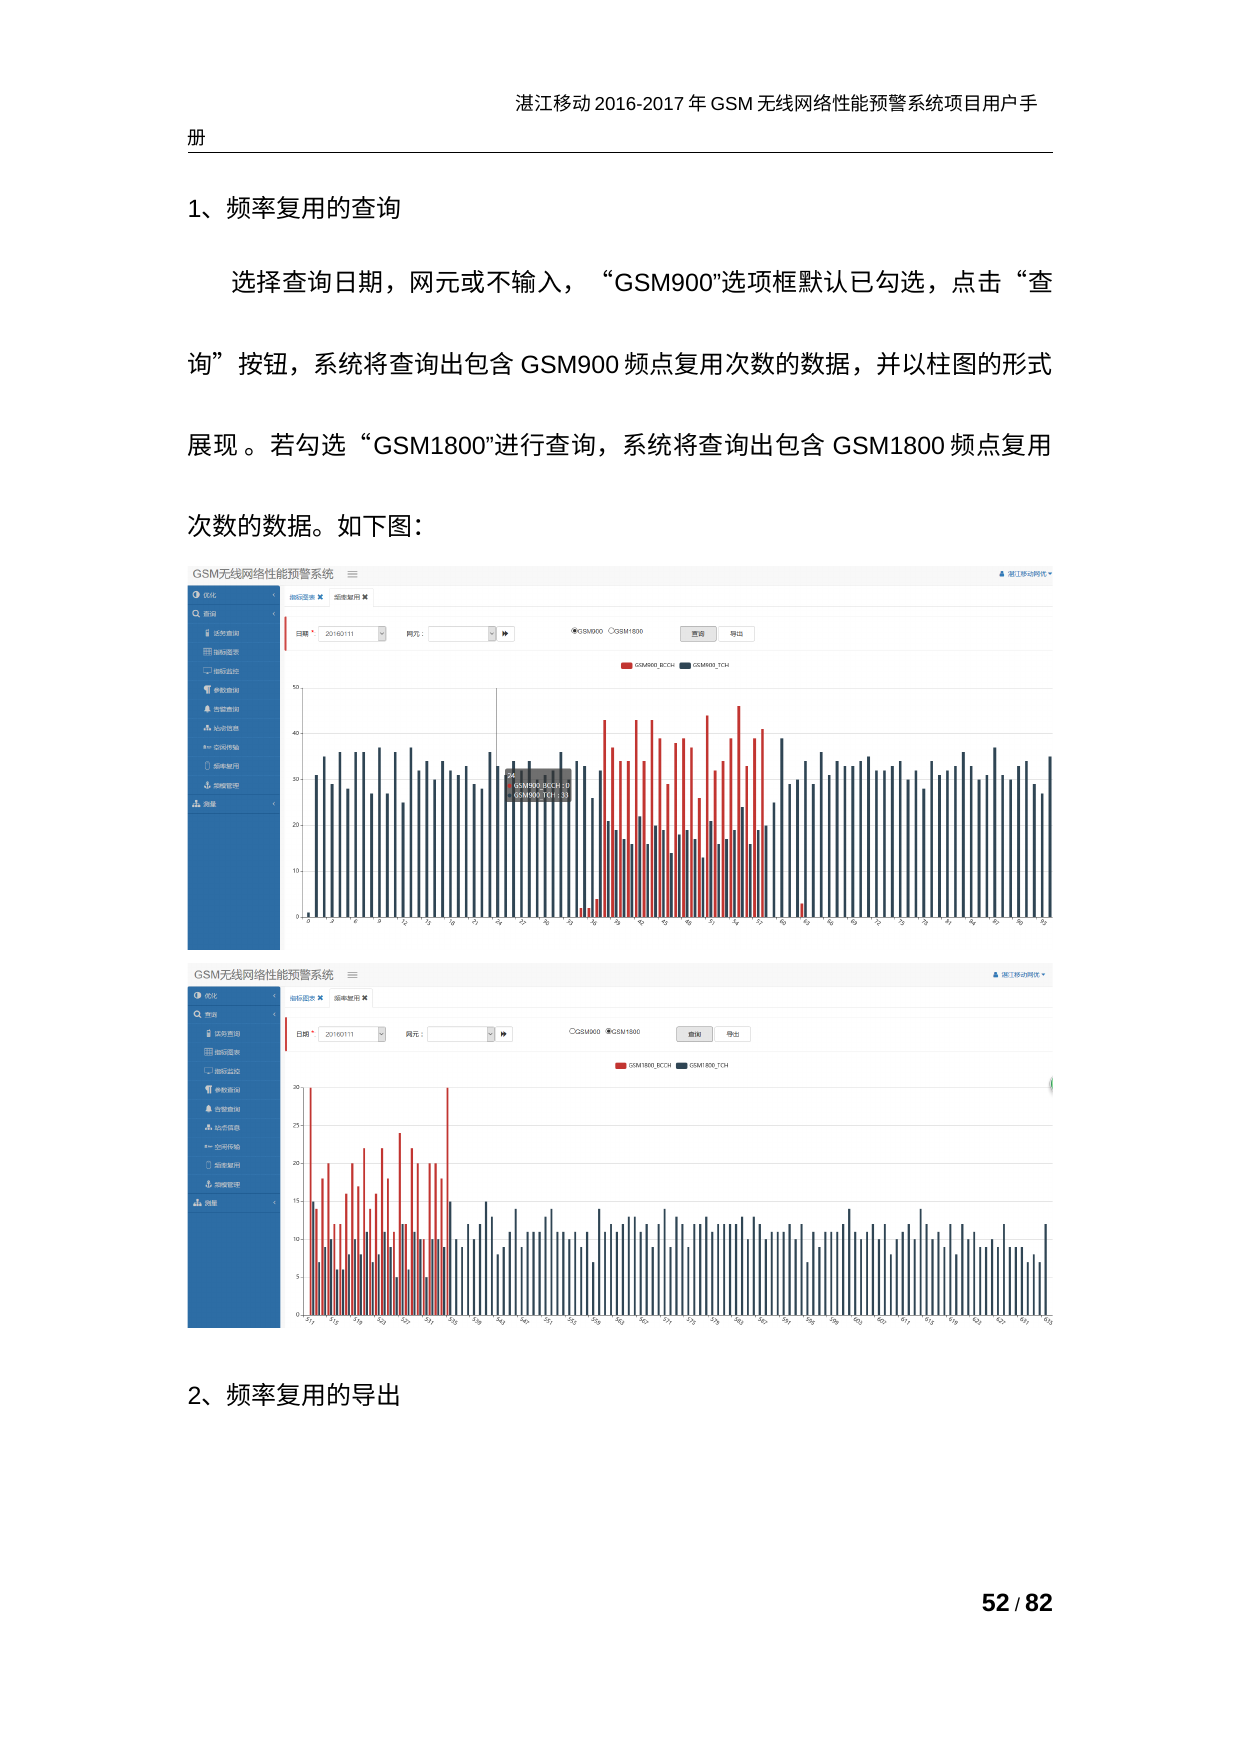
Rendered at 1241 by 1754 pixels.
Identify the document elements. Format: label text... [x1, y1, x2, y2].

text 2、频率复用的导出 [187, 1361, 1053, 1426]
picture [187, 963, 1053, 1328]
picture [187, 566, 1053, 950]
text 1、频率复用的查询 [187, 174, 1053, 239]
list 选择查询日期，网元或不输入，“GSM900”选项框默认已勾选，点击“查询”按钮，系统将查询出包含GSM900频点复用次数的数据，并以柱图的形式展现 。若勾选“GSM1800”进行查询，系统将查询出包含GSM1800频点复用次数的数据。如下图： [187, 248, 1053, 557]
